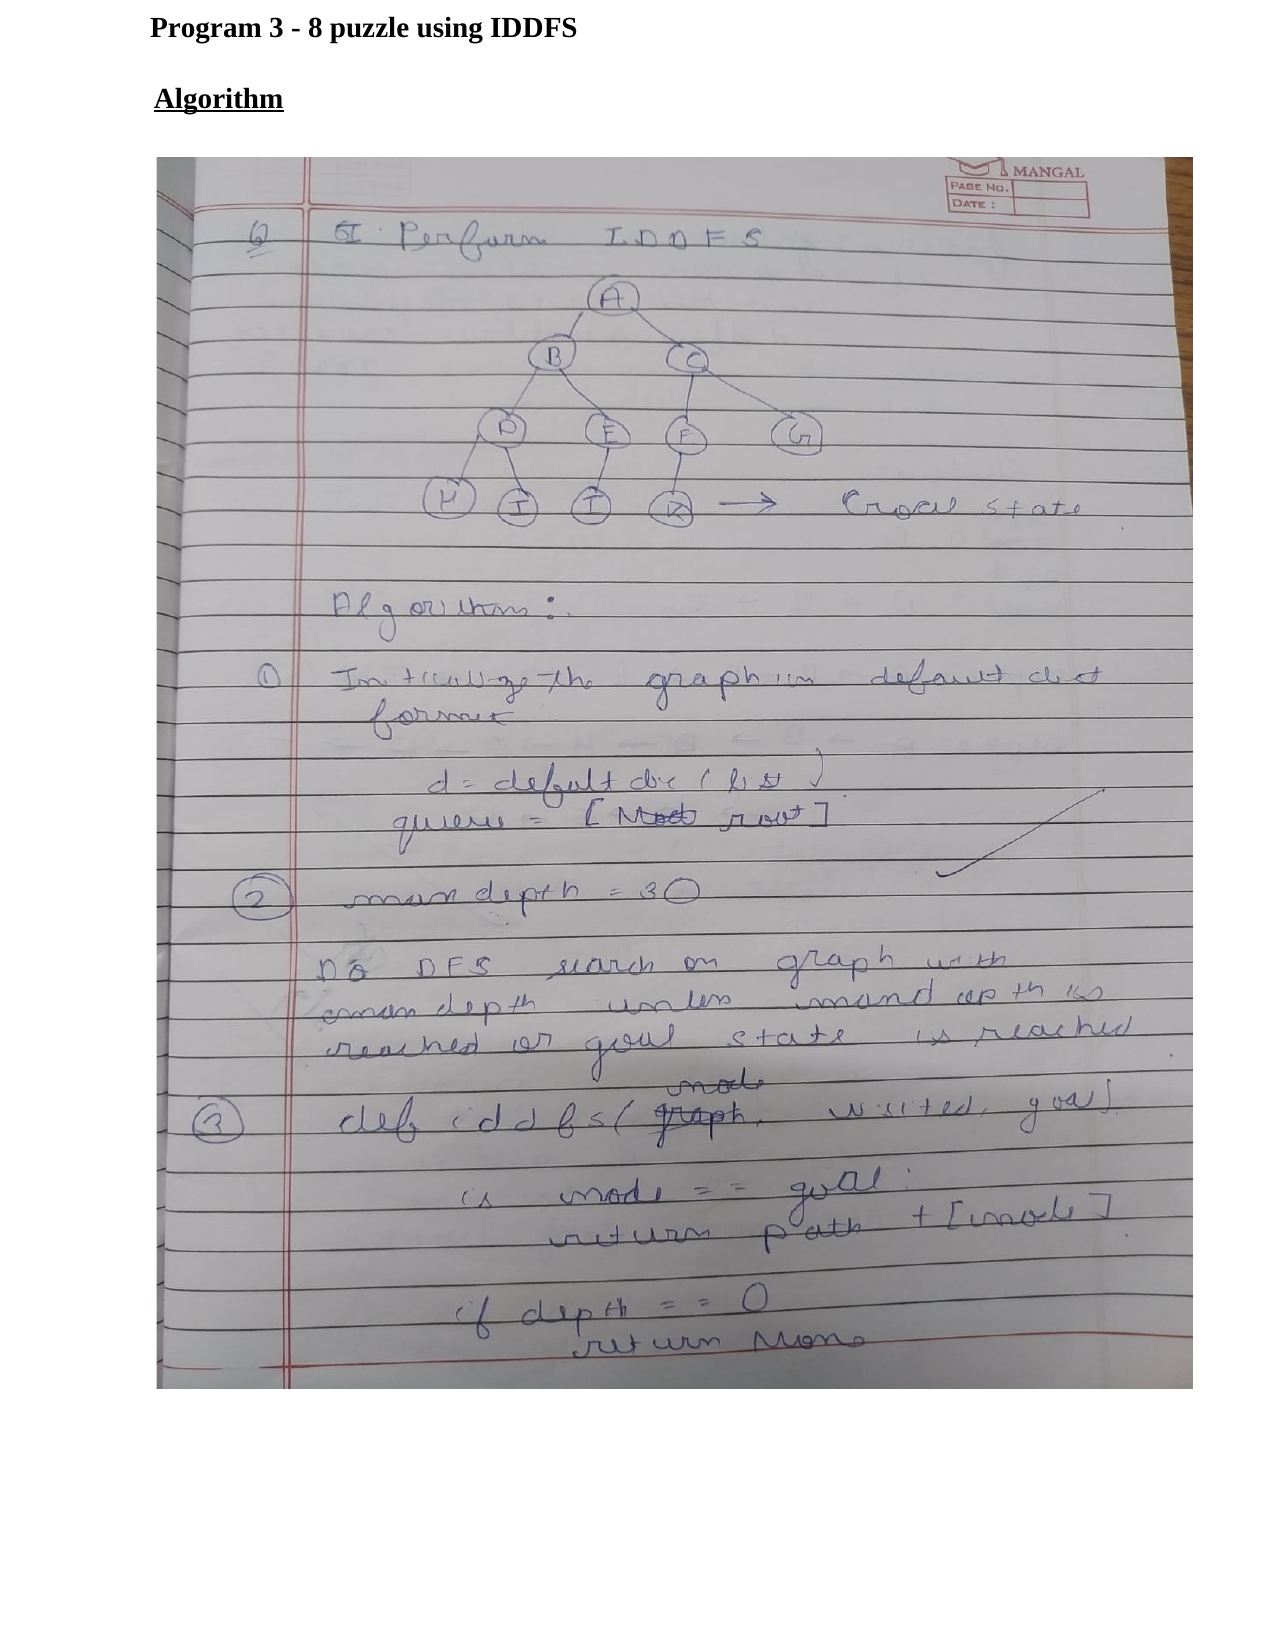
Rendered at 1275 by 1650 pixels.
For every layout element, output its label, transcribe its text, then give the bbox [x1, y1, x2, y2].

picture [156, 157, 1193, 1389]
text Algorithm [154, 81, 1125, 115]
text Program 3 - 8 puzzle using IDDFS [150, 10, 1074, 43]
